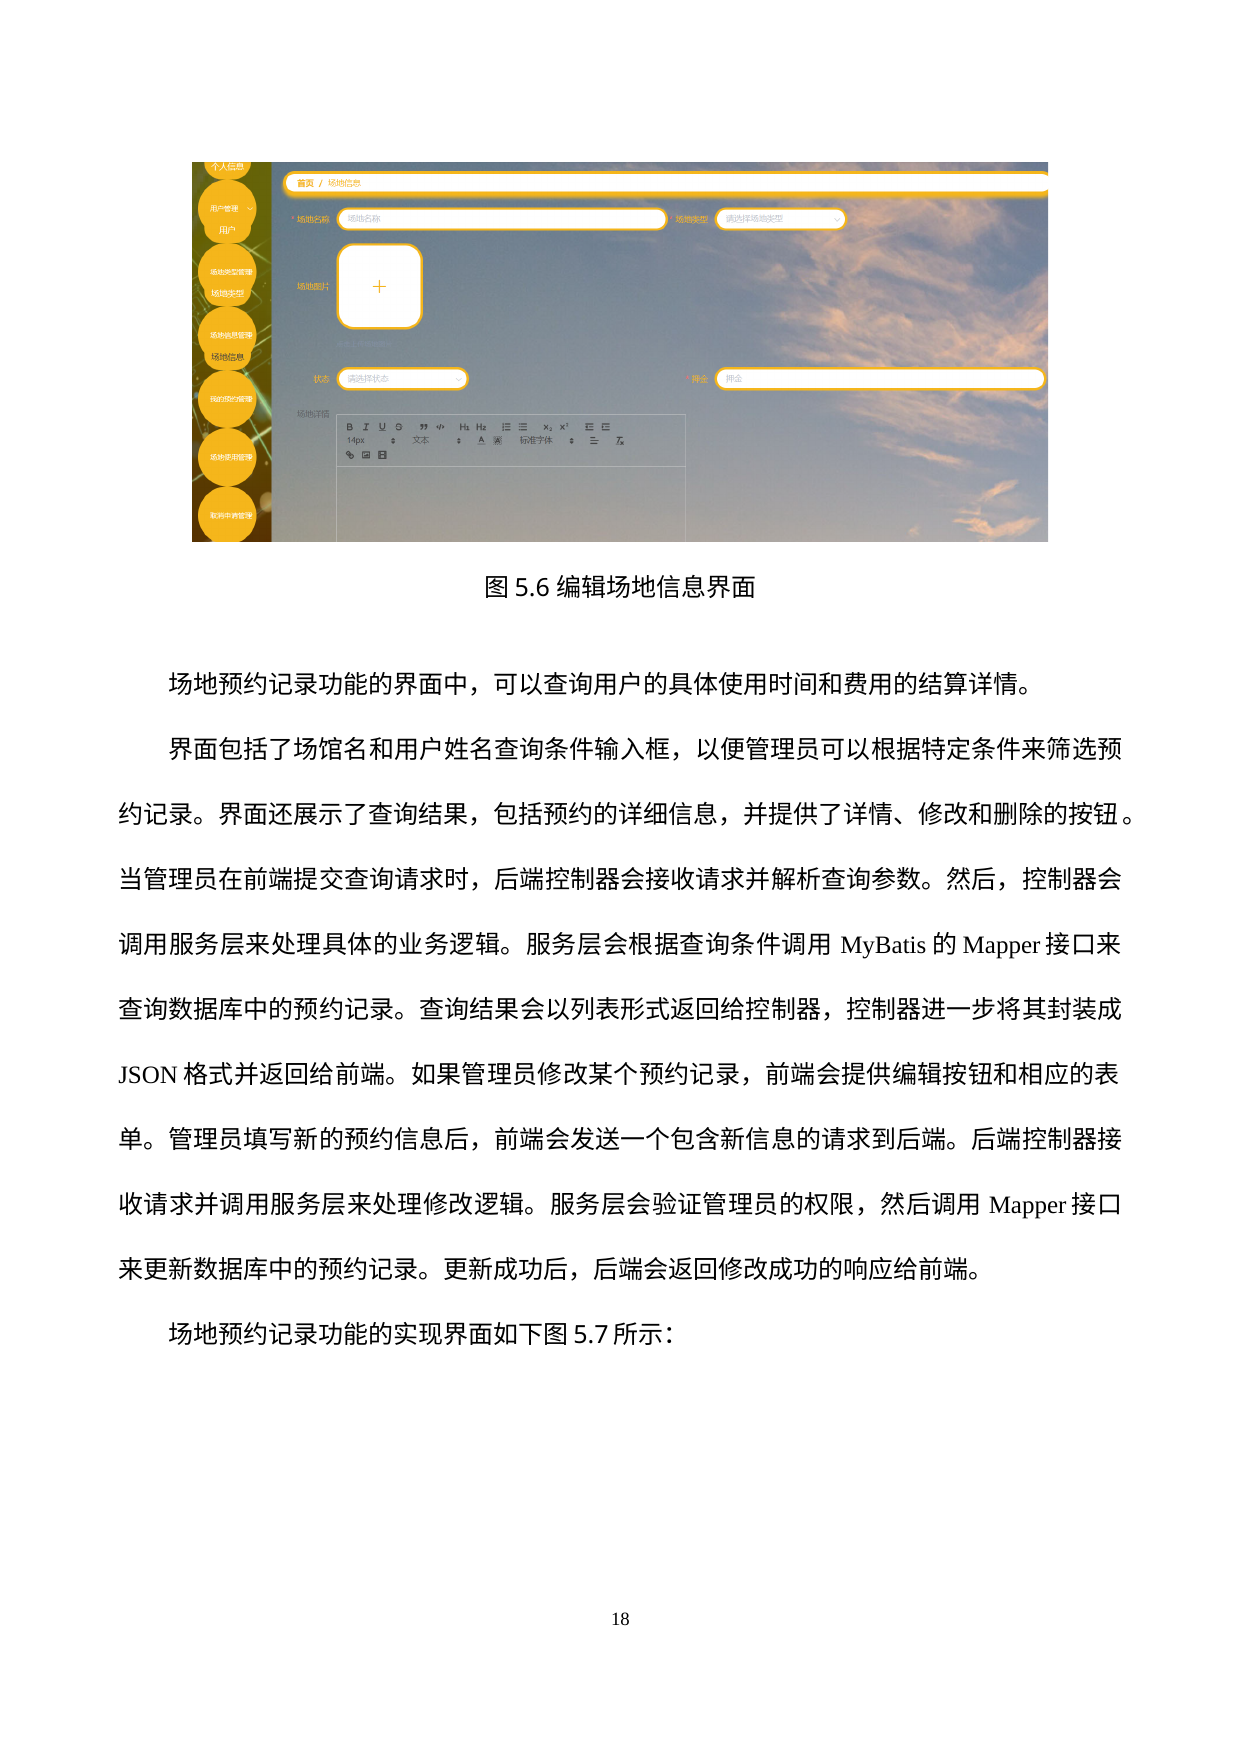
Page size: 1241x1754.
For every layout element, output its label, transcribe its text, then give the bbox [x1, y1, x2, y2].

text 场地预约记录功能的界面中，可以查询用户的具体使用时间和费用的结算详情。 [118, 650, 1122, 715]
text 界面包括了场馆名和用户姓名查询条件输入框，以便管理员可以根据特定条件来筛选预约记录。界面还展示了查询结果，包括预约的详细信息，并提供了详情、修改和删除的按钮。当管理员在前端提交查询请求时，后端控制器会接收请求并解析查询参数。然后，控制器会调用服务层来处理具体的业务逻辑。服务层会根据查询条件调用MyBatis的Mapper接口来查询数据库中的预约记录。查询结果会以列表形式返回给控制器，控制器进一步将其封装成JSON格式并返回给前端。如果管理员修改某个预约记录，前端会提供编辑按钮和相应的表单。管理员填写新的预约信息后，前端会发送一个包含新信息的请求到后端。后端控制器接收请求并调用服务层来处理修改逻辑。服务层会验证管理员的权限，然后调用Mapper接口来更新数据库中的预约记录。更新成功后，后端会返回修改成功的响应给前端。 [118, 715, 1122, 1300]
text 图5.6 编辑场地信息界面 [118, 553, 1122, 618]
picture [192, 162, 1049, 542]
text 场地预约记录功能的实现界面如下图5.7所示： [118, 1300, 1122, 1365]
